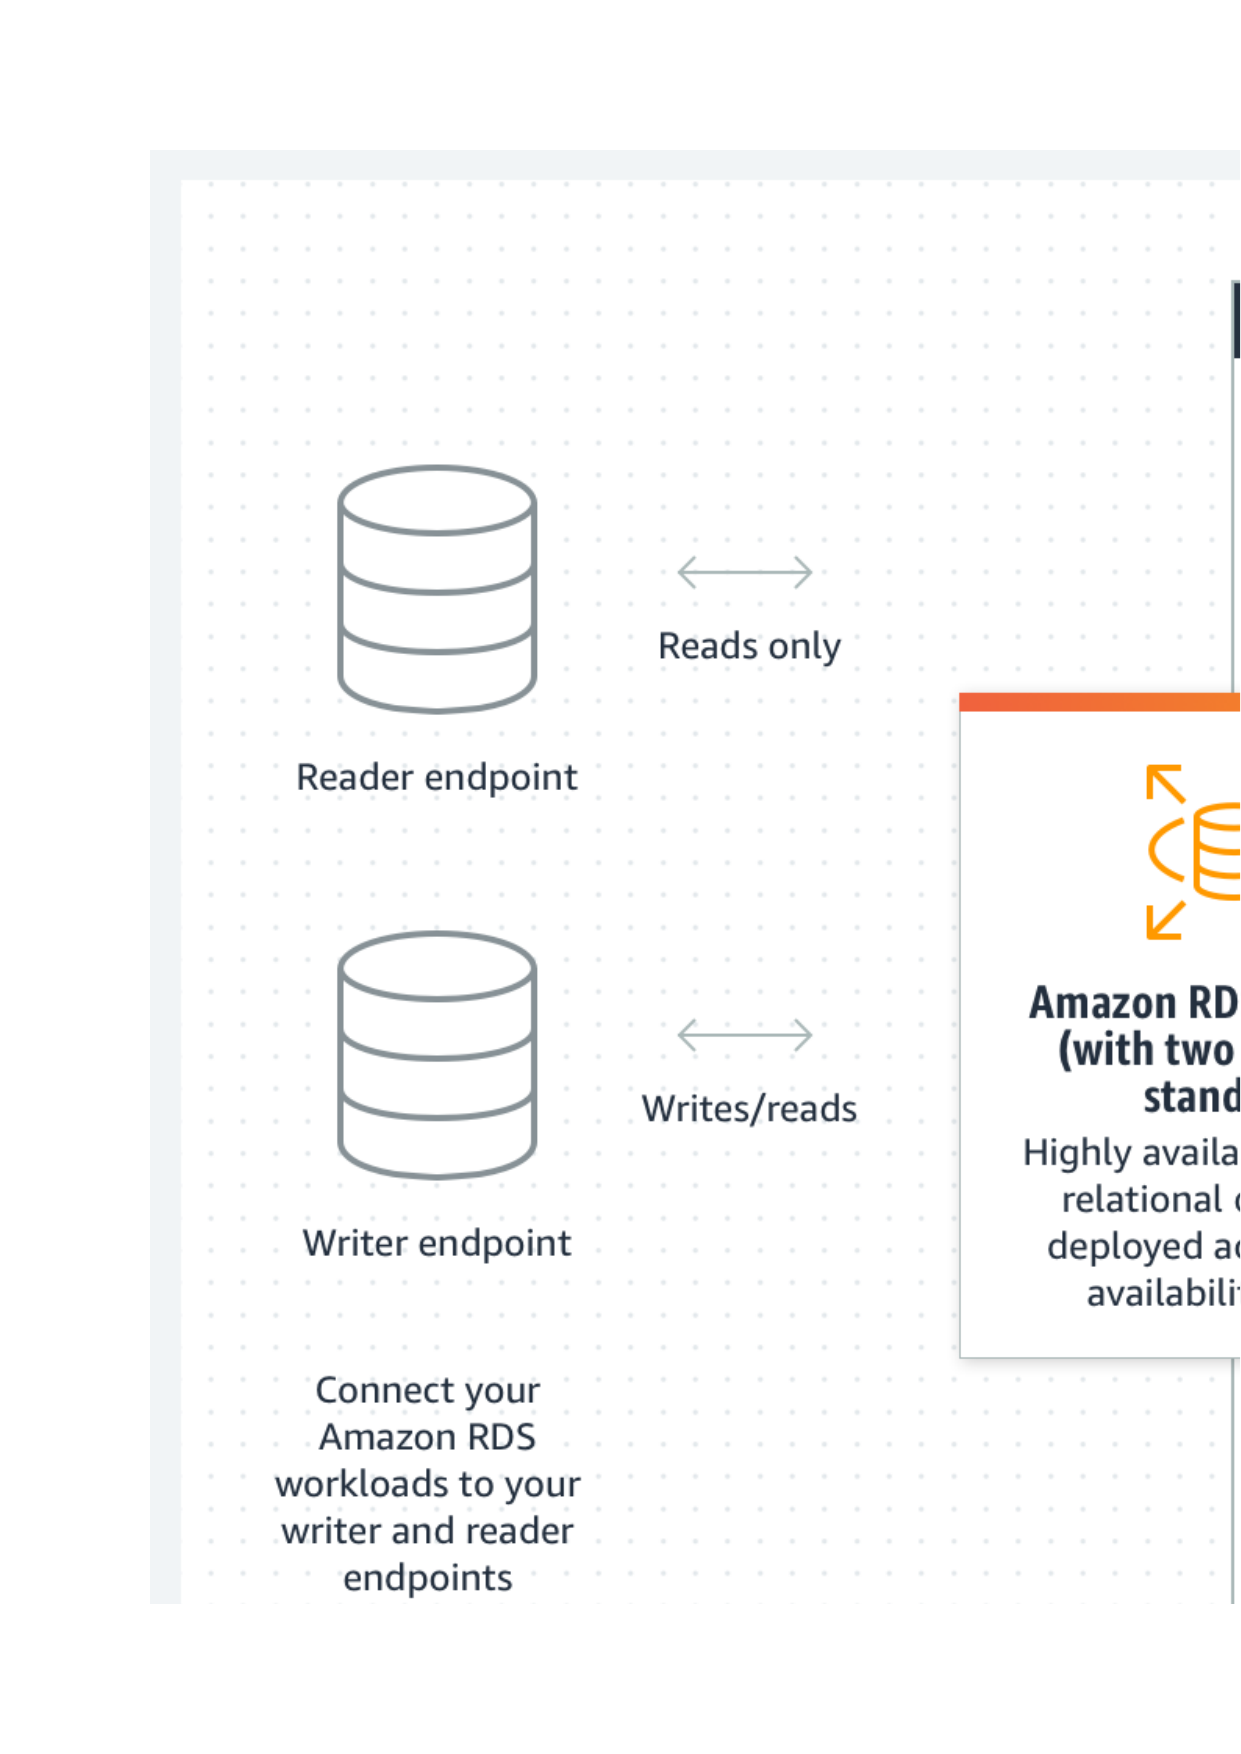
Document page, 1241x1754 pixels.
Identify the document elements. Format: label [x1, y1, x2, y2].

picture [150, 150, 1241, 1604]
